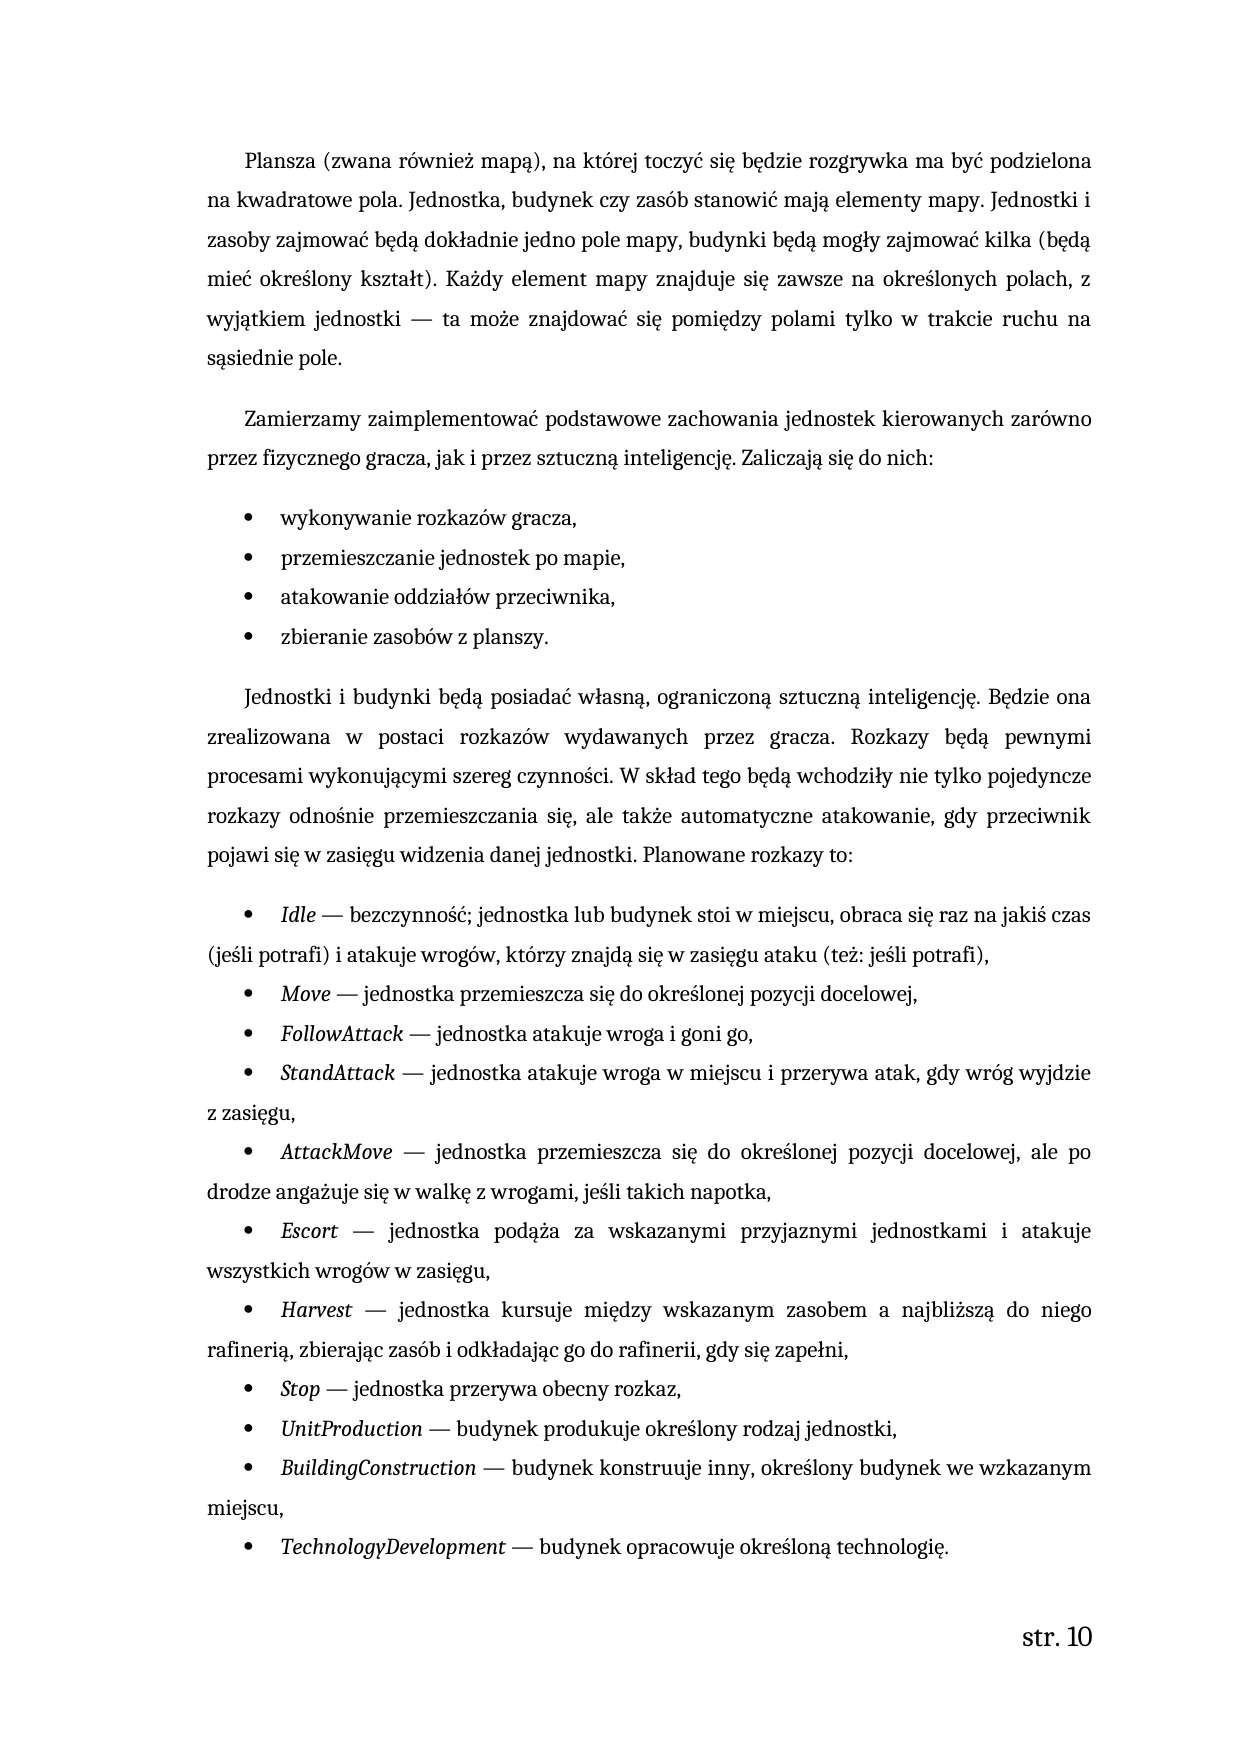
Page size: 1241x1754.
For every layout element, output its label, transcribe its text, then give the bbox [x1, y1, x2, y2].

list AttackMove — jednostka przemieszcza się do określonej pozycji docelowej, ale po drodze angażuje się w walkę z wrogami, jeśli takich napotka, [207, 1139, 1092, 1205]
list atakowanie oddziałów przeciwnika, [207, 584, 1092, 611]
list FollowAttack — jednostka atakuje wroga i goni go, [207, 1021, 1092, 1047]
text Zamierzamy zaimplementować podstawowe zachowania jednostek kierowanych zarówno przez fizycznego gracza, jak i przez sztuczną inteligencję. Zaliczają się do nich: [207, 405, 1092, 471]
list TechnologyDevelopment — budynek opracowuje określoną technologię. [207, 1534, 1092, 1560]
list Stop — jednostka przerywa obecny rozkaz, [207, 1376, 1092, 1402]
list Idle — bezczynność; jednostka lub budynek stoi w miejscu, obraca się raz na jakiś czas (jeśli potrafi) i atakuje wrogów, którzy znajdą się w zasięgu ataku (też: jeśli potrafi), [207, 902, 1092, 968]
list zbieranie zasobów z planszy. [207, 624, 1092, 650]
text Jednostki i budynki będą posiadać własną, ograniczoną sztuczną inteligencję. Będzie ona zrealizowana w postaci rozkazów wydawanych przez gracza. Rozkazy będą pewnymi procesami wykonującymi szereg czynności. W skład tego będą wchodziły nie tylko pojedyncze rozkazy odnośnie przemieszczania się, ale także automatyczne atakowanie, gdy przeciwnik pojawi się w zasięgu widzenia danej jednostki. Planowane rozkazy to: [207, 684, 1092, 868]
list Harvest — jednostka kursuje między wskazanym zasobem a najbliższą do niego rafinerią, zbierając zasób i odkładając go do rafinerii, gdy się zapełni, [207, 1297, 1092, 1363]
list wykonywanie rozkazów gracza, [207, 505, 1092, 532]
list UnitProduction — budynek produkuje określony rodzaj jednostki, [207, 1415, 1092, 1442]
list BuildingConstruction — budynek konstruuje inny, określony budynek we wzkazanym miejscu, [207, 1455, 1092, 1521]
list przemieszczanie jednostek po mapie, [207, 545, 1092, 571]
list Move — jednostka przemieszcza się do określonej pozycji docelowej, [207, 981, 1092, 1007]
list Escort — jednostka podąża za wskazanymi przyjaznymi jednostkami i atakuje wszystkich wrogów w zasięgu, [207, 1218, 1092, 1284]
list StandAttack — jednostka atakuje wroga w miejscu i przerywa atak, gdy wróg wyjdzie z zasięgu, [207, 1060, 1092, 1126]
text Plansza (zwana również mapą), na której toczyć się będzie rozgrywka ma być podzielona na kwadratowe pola. Jednostka, budynek czy zasób stanowić mają elementy mapy. Jednostki i zasoby zajmować będą dokładnie jedno pole mapy, budynki będą mogły zajmować kilka (będą mieć określony kształt). Każdy element mapy znajduje się zawsze na określonych polach, z wyjątkiem jednostki — ta może znajdować się pomiędzy polami tylko w trakcie ruchu na sąsiednie pole. [207, 148, 1092, 371]
